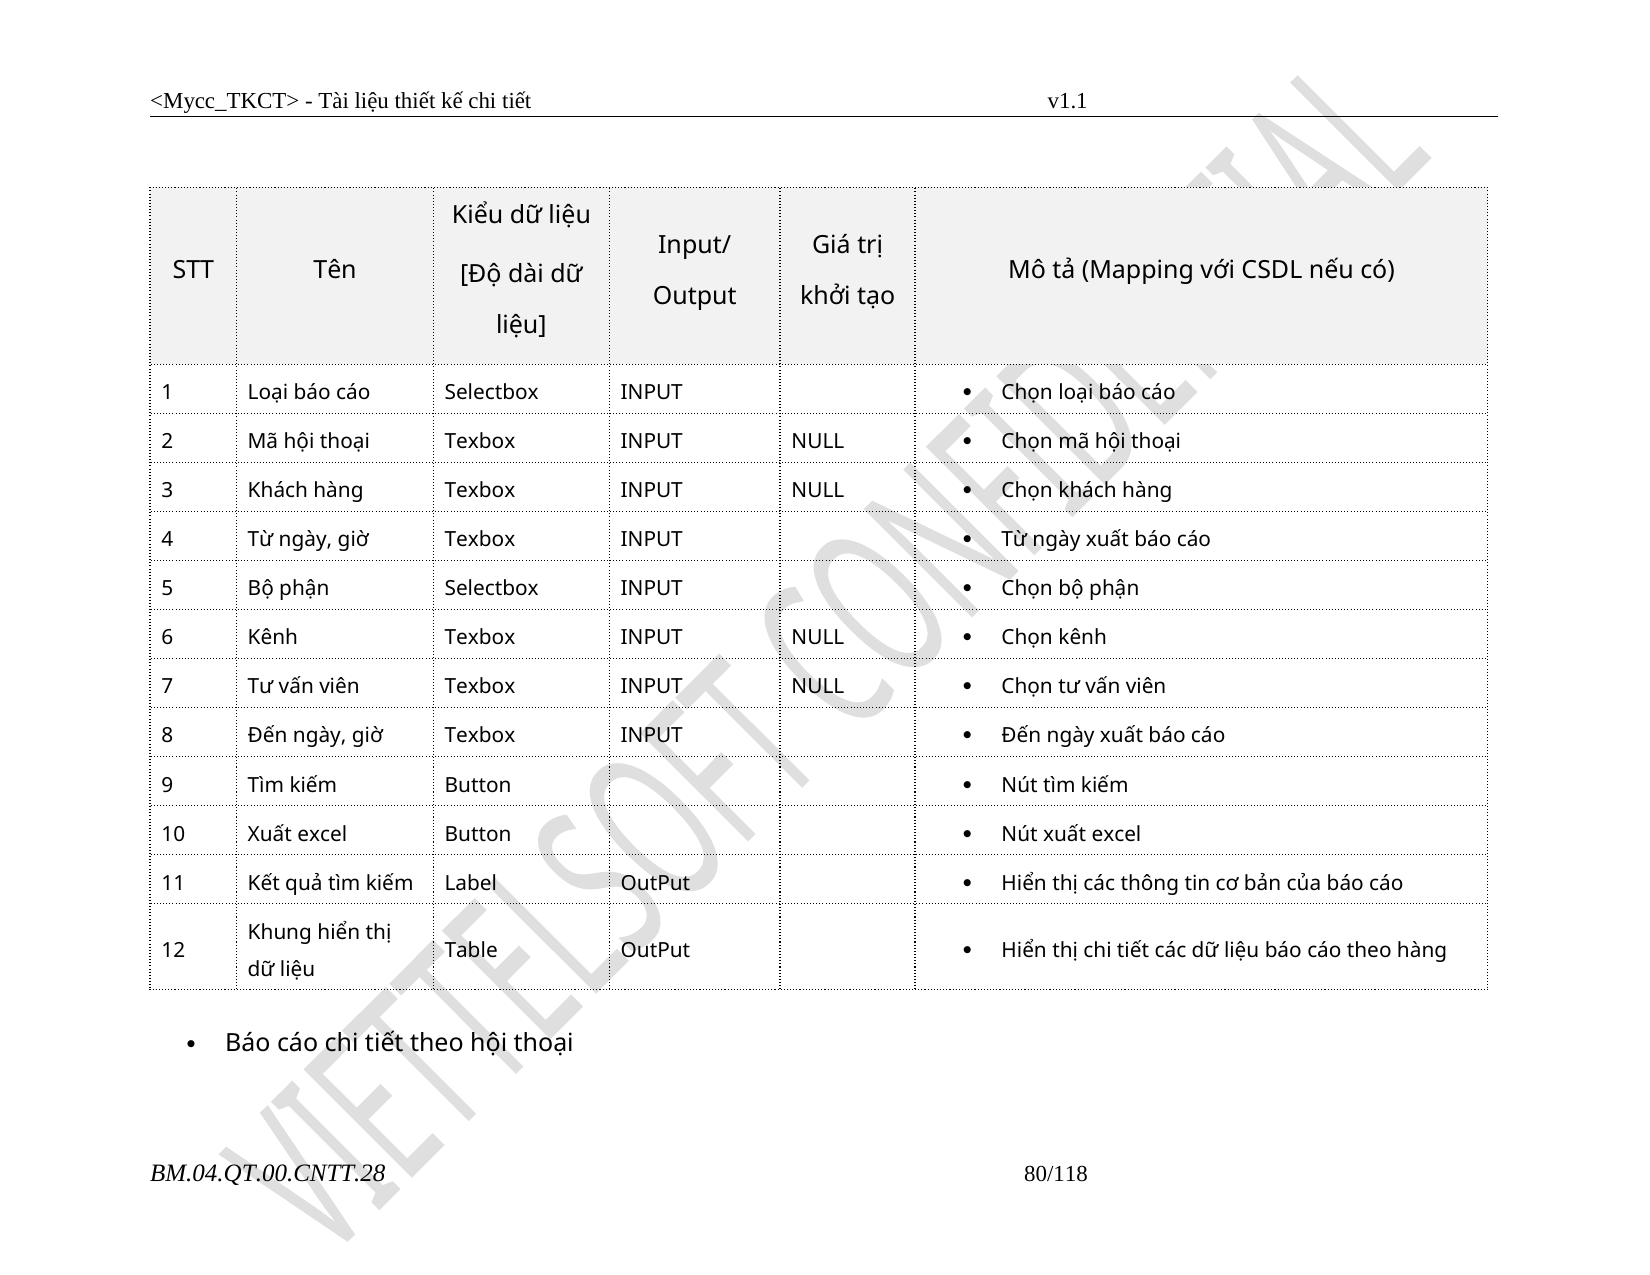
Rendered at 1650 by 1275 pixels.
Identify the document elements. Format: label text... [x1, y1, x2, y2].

table_cell Đến ngày, giờ [236, 707, 433, 756]
table_cell INPUT [609, 511, 780, 560]
table_cell [780, 903, 915, 989]
table_cell 1 [150, 364, 236, 413]
table_cell NULL [780, 413, 915, 462]
table_cell Hiển thị chi tiết các dữ liệu báo cáo theo hàng [915, 903, 1488, 989]
table_cell INPUT [609, 364, 780, 413]
table_header Mô tả (Mapping với CSDL nếu có) [915, 187, 1488, 364]
table_cell [780, 511, 915, 560]
table_cell [780, 707, 915, 756]
table_cell Bộ phận [236, 560, 433, 609]
table_cell Chọn kênh [915, 609, 1488, 658]
table_cell 9 [150, 756, 236, 805]
table_cell [780, 560, 915, 609]
table_cell 11 [150, 854, 236, 903]
table_cell NULL [780, 658, 915, 707]
table_cell 6 [150, 609, 236, 658]
table_cell Kênh [236, 609, 433, 658]
table_cell Label [433, 854, 609, 903]
table_cell Từ ngày xuất báo cáo [915, 511, 1488, 560]
table_cell Selectbox [433, 560, 609, 609]
table_cell Từ ngày, giờ [236, 511, 433, 560]
table_cell Table [433, 903, 609, 989]
table_header Input/Output [609, 187, 780, 364]
table_header Giá trị khởi tạo [780, 187, 915, 364]
table_cell Selectbox [433, 364, 609, 413]
table_cell Xuất excel [236, 805, 433, 854]
table_cell 4 [150, 511, 236, 560]
table_cell [780, 805, 915, 854]
table_cell Khung hiển thị dữ liệu [236, 903, 433, 989]
table_cell Button [433, 805, 609, 854]
table_cell Nút xuất excel [915, 805, 1488, 854]
table_cell Chọn mã hội thoại [915, 413, 1488, 462]
table_cell INPUT [609, 609, 780, 658]
table_cell 7 [150, 658, 236, 707]
table_cell Texbox [433, 658, 609, 707]
table_cell [780, 854, 915, 903]
table_cell Mã hội thoại [236, 413, 433, 462]
table_cell Khách hàng [236, 462, 433, 511]
table_cell 5 [150, 560, 236, 609]
table_cell Chọn tư vấn viên [915, 658, 1488, 707]
table_cell Texbox [433, 462, 609, 511]
table_cell Texbox [433, 707, 609, 756]
table_header STT [150, 187, 236, 364]
table_cell NULL [780, 462, 915, 511]
table_cell Chọn khách hàng [915, 462, 1488, 511]
table_cell OutPut [609, 854, 780, 903]
table_cell 3 [150, 462, 236, 511]
table_cell Tư vấn viên [236, 658, 433, 707]
table_cell Button [433, 756, 609, 805]
table_cell Nút tìm kiếm [915, 756, 1488, 805]
table_cell Chọn loại báo cáo [915, 364, 1488, 413]
table_cell [609, 805, 780, 854]
table_cell Texbox [433, 413, 609, 462]
table_cell 8 [150, 707, 236, 756]
table_cell NULL [780, 609, 915, 658]
table_cell Chọn bộ phận [915, 560, 1488, 609]
table_cell 10 [150, 805, 236, 854]
table_cell 2 [150, 413, 236, 462]
table_cell [780, 364, 915, 413]
table_cell INPUT [609, 560, 780, 609]
table_header Kiểu dữ liệu [Độ dài dữ liệu] [433, 187, 609, 364]
table_cell Kết quả tìm kiếm [236, 854, 433, 903]
table_cell Texbox [433, 609, 609, 658]
table_cell INPUT [609, 462, 780, 511]
table_cell Đến ngày xuất báo cáo [915, 707, 1488, 756]
table_cell [609, 756, 780, 805]
table_cell INPUT [609, 658, 780, 707]
table_cell [780, 756, 915, 805]
table_cell INPUT [609, 707, 780, 756]
list Báo cáo chi tiết theo hội thoại [187, 1024, 1500, 1058]
table_cell Tìm kiếm [236, 756, 433, 805]
table_cell INPUT [609, 413, 780, 462]
table_cell Texbox [433, 511, 609, 560]
table_header Tên [236, 187, 433, 364]
table_cell OutPut [609, 903, 780, 989]
table_cell Loại báo cáo [236, 364, 433, 413]
table_cell 12 [150, 903, 236, 989]
table_cell Hiển thị các thông tin cơ bản của báo cáo [915, 854, 1488, 903]
